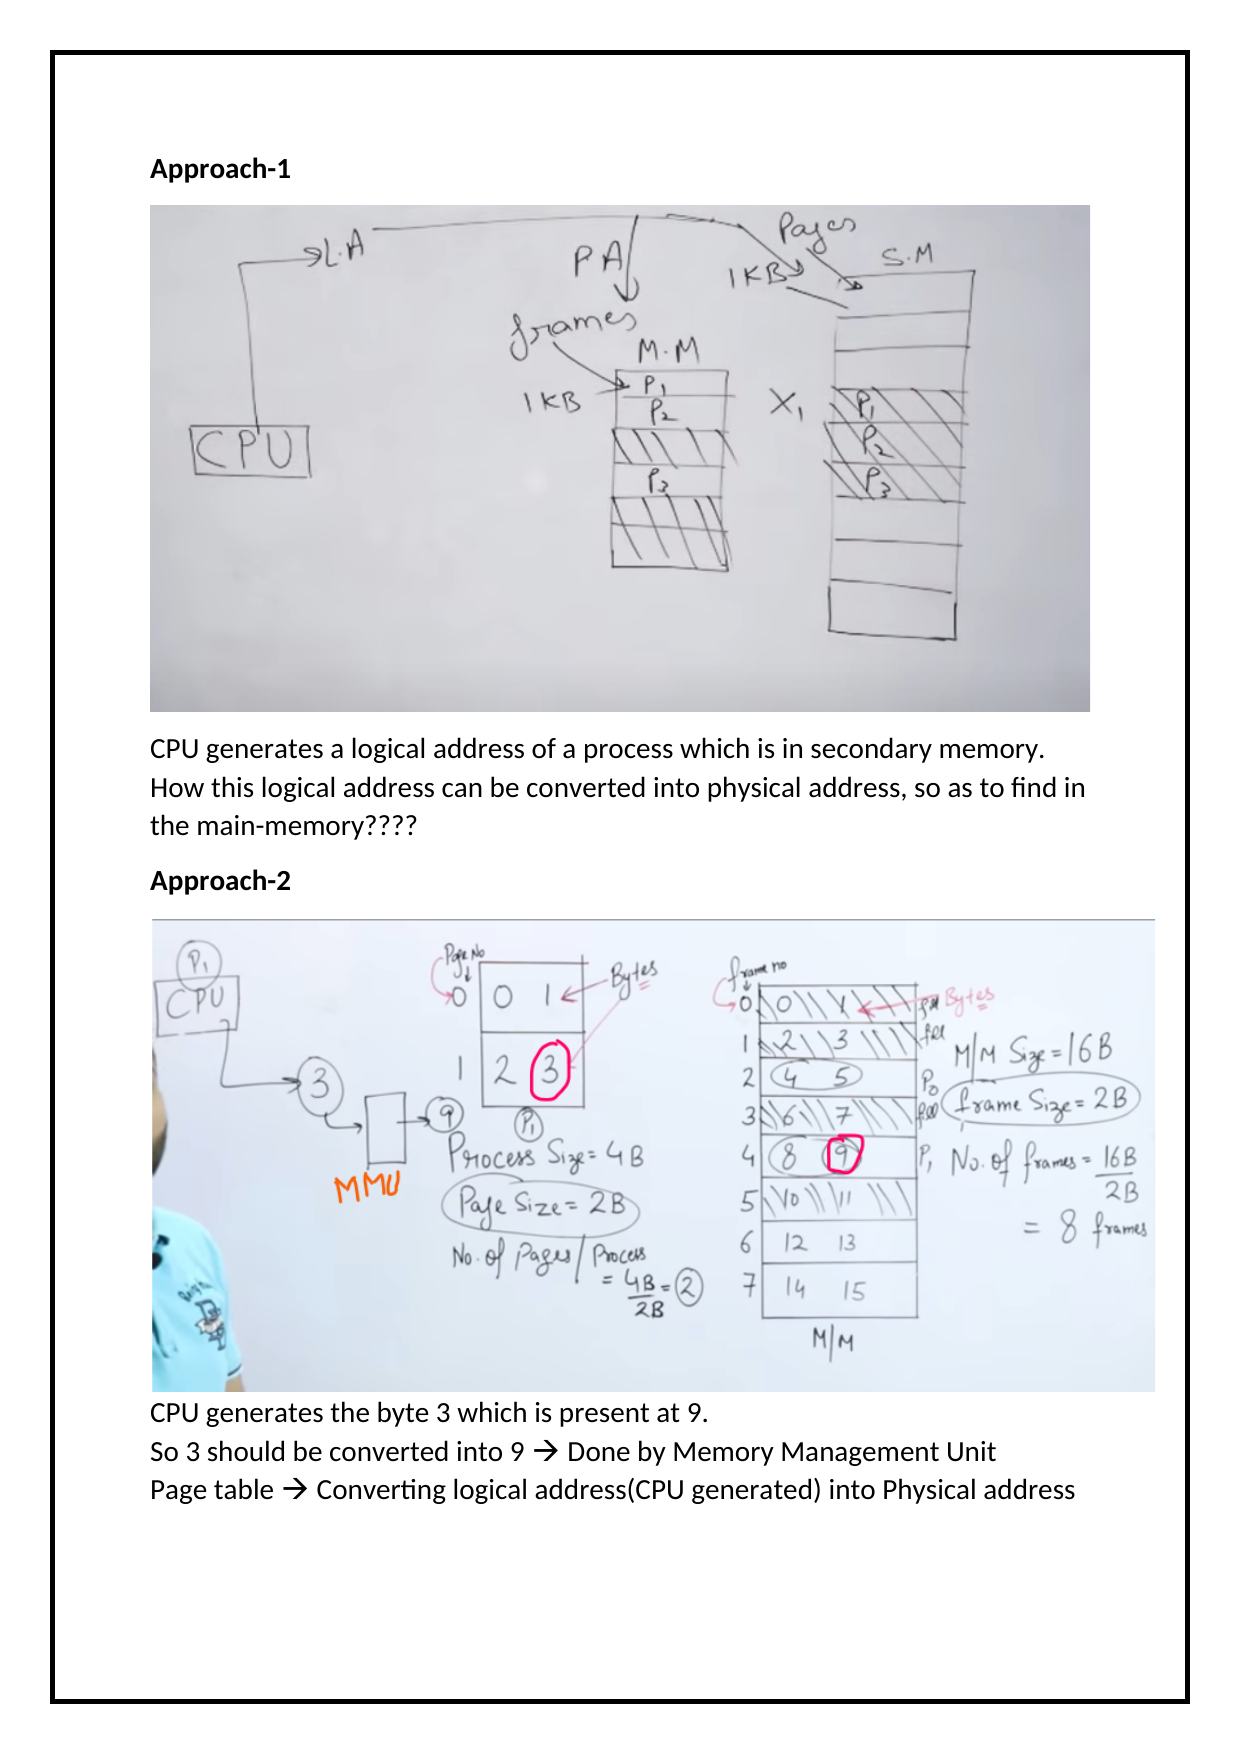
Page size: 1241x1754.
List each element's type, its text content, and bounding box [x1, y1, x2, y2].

text CPU generates a logical address of a process which is in secondary memory. How this logical address can be converted into physical address, so as to find in the main-memory???? [150, 730, 1090, 843]
text Approach-2 [150, 862, 1090, 898]
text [150, 1392, 1090, 1507]
picture [150, 917, 1155, 1392]
text Approach-1 [150, 150, 1090, 186]
picture [150, 205, 1091, 712]
